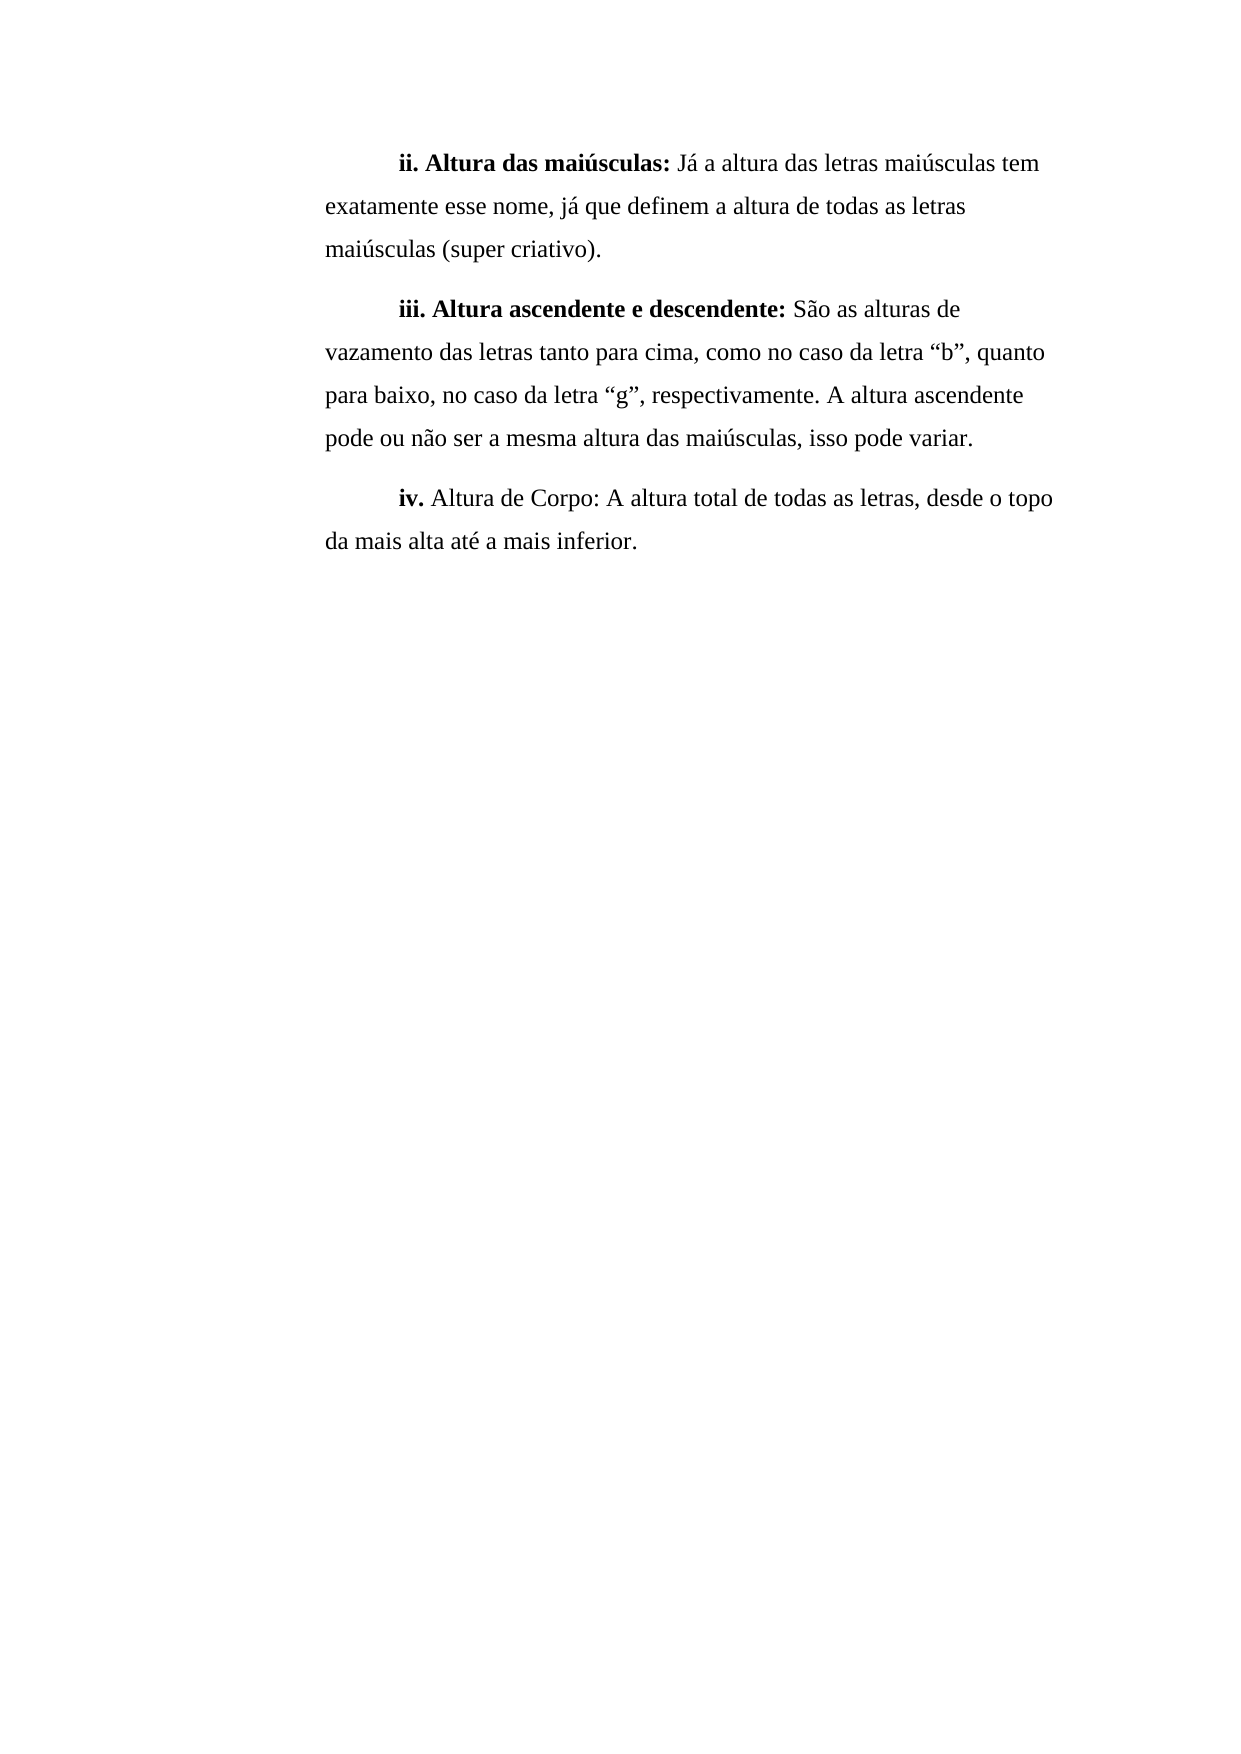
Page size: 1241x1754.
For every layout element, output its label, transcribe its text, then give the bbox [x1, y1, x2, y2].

text ii. Altura das maiúsculas: Já a altura das letras maiúsculas tem exatamente esse nome, já que definem a altura de todas as letras maiúsculas (super criativo). [325, 148, 1063, 263]
text iv. Altura de Corpo: A altura total de todas as letras, desde o topo da mais alta até a mais inferior. [325, 483, 1063, 555]
text iii. Altura ascendente e descendente: São as alturas de vazamento das letras tanto para cima, como no caso da letra “b”, quanto para baixo, no caso da letra “g”, respectivamente. A altura ascendente pode ou não ser a mesma altura das maiúsculas, isso pode variar. [325, 294, 1063, 452]
